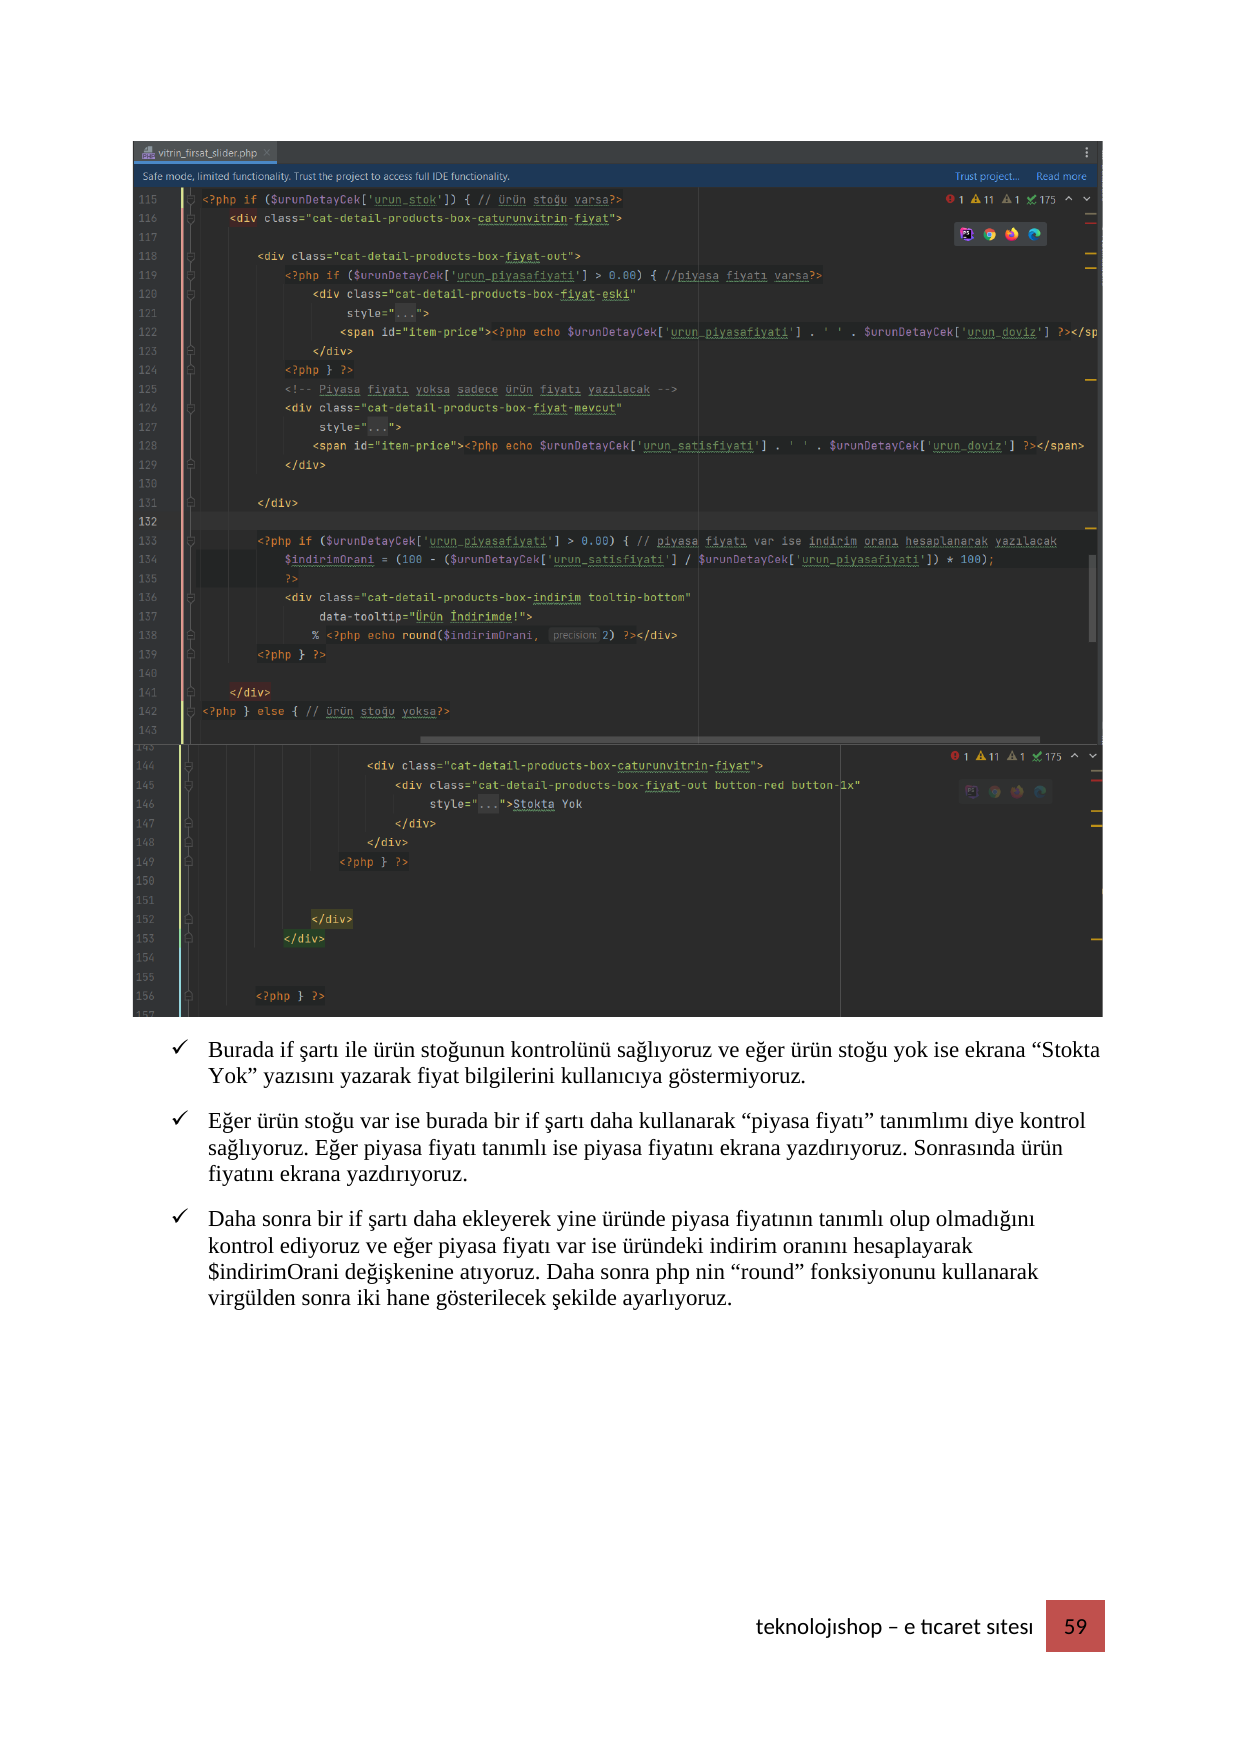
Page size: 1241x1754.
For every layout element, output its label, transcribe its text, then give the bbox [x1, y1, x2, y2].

list Eğer ürün stoğu var ise burada bir if şartı daha kullanarak “piyasa fiyatı” tanımlımı diye kontrol sağlıyoruz. Eğer piyasa fiyatı tanımlı ise piyasa fiyatını ekrana yazdırıyoruz. Sonrasında ürün fiyatını ekrana yazdırıyoruz. [170, 1107, 1105, 1186]
picture [132, 141, 1103, 1017]
list Burada if şartı ile ürün stoğunun kontrolünü sağlıyoruz ve eğer ürün stoğu yok ise ekrana “Stokta Yok” yazısını yazarak fiyat bilgilerini kullanıcıya göstermiyoruz. [170, 1036, 1105, 1088]
list Daha sonra bir if şartı daha ekleyerek yine üründe piyasa fiyatının tanımlı olup olmadığını kontrol ediyoruz ve eğer piyasa fiyatı var ise üründeki indirim oranını hesaplayarak $indirimOrani değişkenine atıyoruz. Daha sonra php nin “round” fonksiyonunu kullanarak virgülden sonra iki hane gösterilecek şekilde ayarlıyoruz. [170, 1205, 1105, 1311]
